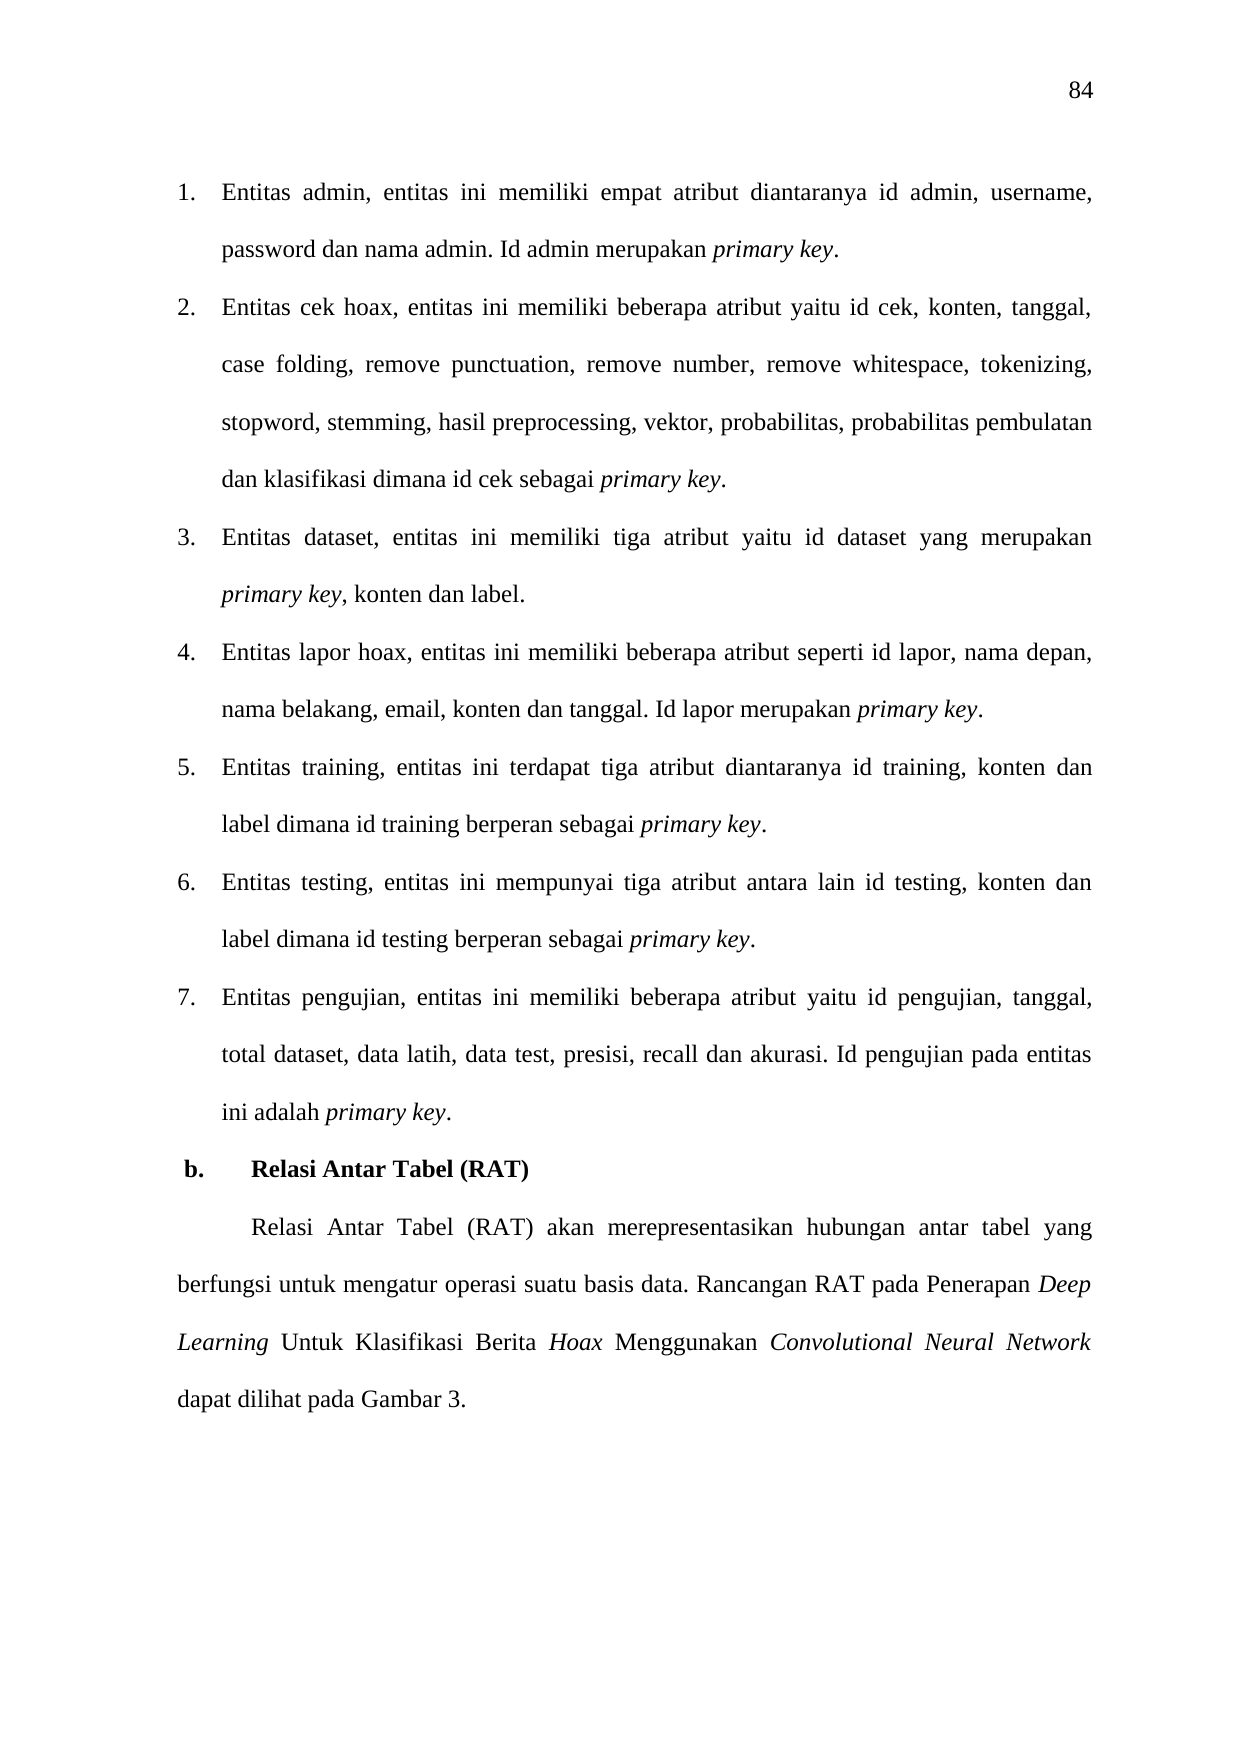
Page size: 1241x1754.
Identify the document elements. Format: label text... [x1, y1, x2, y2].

list Entitas admin, entitas ini memiliki empat atribut diantaranya id admin, username, password dan nama admin. Id admin merupakan primary key. [177, 177, 1093, 263]
list Entitas testing, entitas ini mempunyai tiga atribut antara lain id testing, konten dan label dimana id testing berperan sebagai primary key. [177, 867, 1093, 953]
list Entitas pengujian, entitas ini memiliki beberapa atribut yaitu id pengujian, tanggal, total dataset, data latih, data test, presisi, recall dan akurasi. Id pengujian pada entitas ini adalah primary key. [177, 982, 1093, 1126]
list Entitas training, entitas ini terdapat tiga atribut diantaranya id training, konten dan label dimana id training berperan sebagai primary key. [177, 752, 1093, 838]
list Entitas lapor hoax, entitas ini memiliki beberapa atribut seperti id lapor, nama depan, nama belakang, email, konten dan tanggal. Id lapor merupakan primary key. [177, 637, 1093, 723]
list Relasi Antar Tabel (RAT) akan merepresentasikan hubungan antar tabel yang berfungsi untuk mengatur operasi suatu basis data. Rancangan RAT pada Penerapan Deep Learning Untuk Klasifikasi Berita Hoax Menggunakan Convolutional Neural Network dapat dilihat pada Gambar 3. [177, 1212, 1093, 1413]
list Entitas dataset, entitas ini memiliki tiga atribut yaitu id dataset yang merupakan primary key, konten dan label. [177, 522, 1093, 608]
list Entitas cek hoax, entitas ini memiliki beberapa atribut yaitu id cek, konten, tanggal, case folding, remove punctuation, remove number, remove whitespace, tokenizing, stopword, stemming, hasil preprocessing, vektor, probabilitas, probabilitas pembulatan dan klasifikasi dimana id cek sebagai primary key. [177, 292, 1093, 493]
list Relasi Antar Tabel (RAT) [184, 1154, 1093, 1183]
